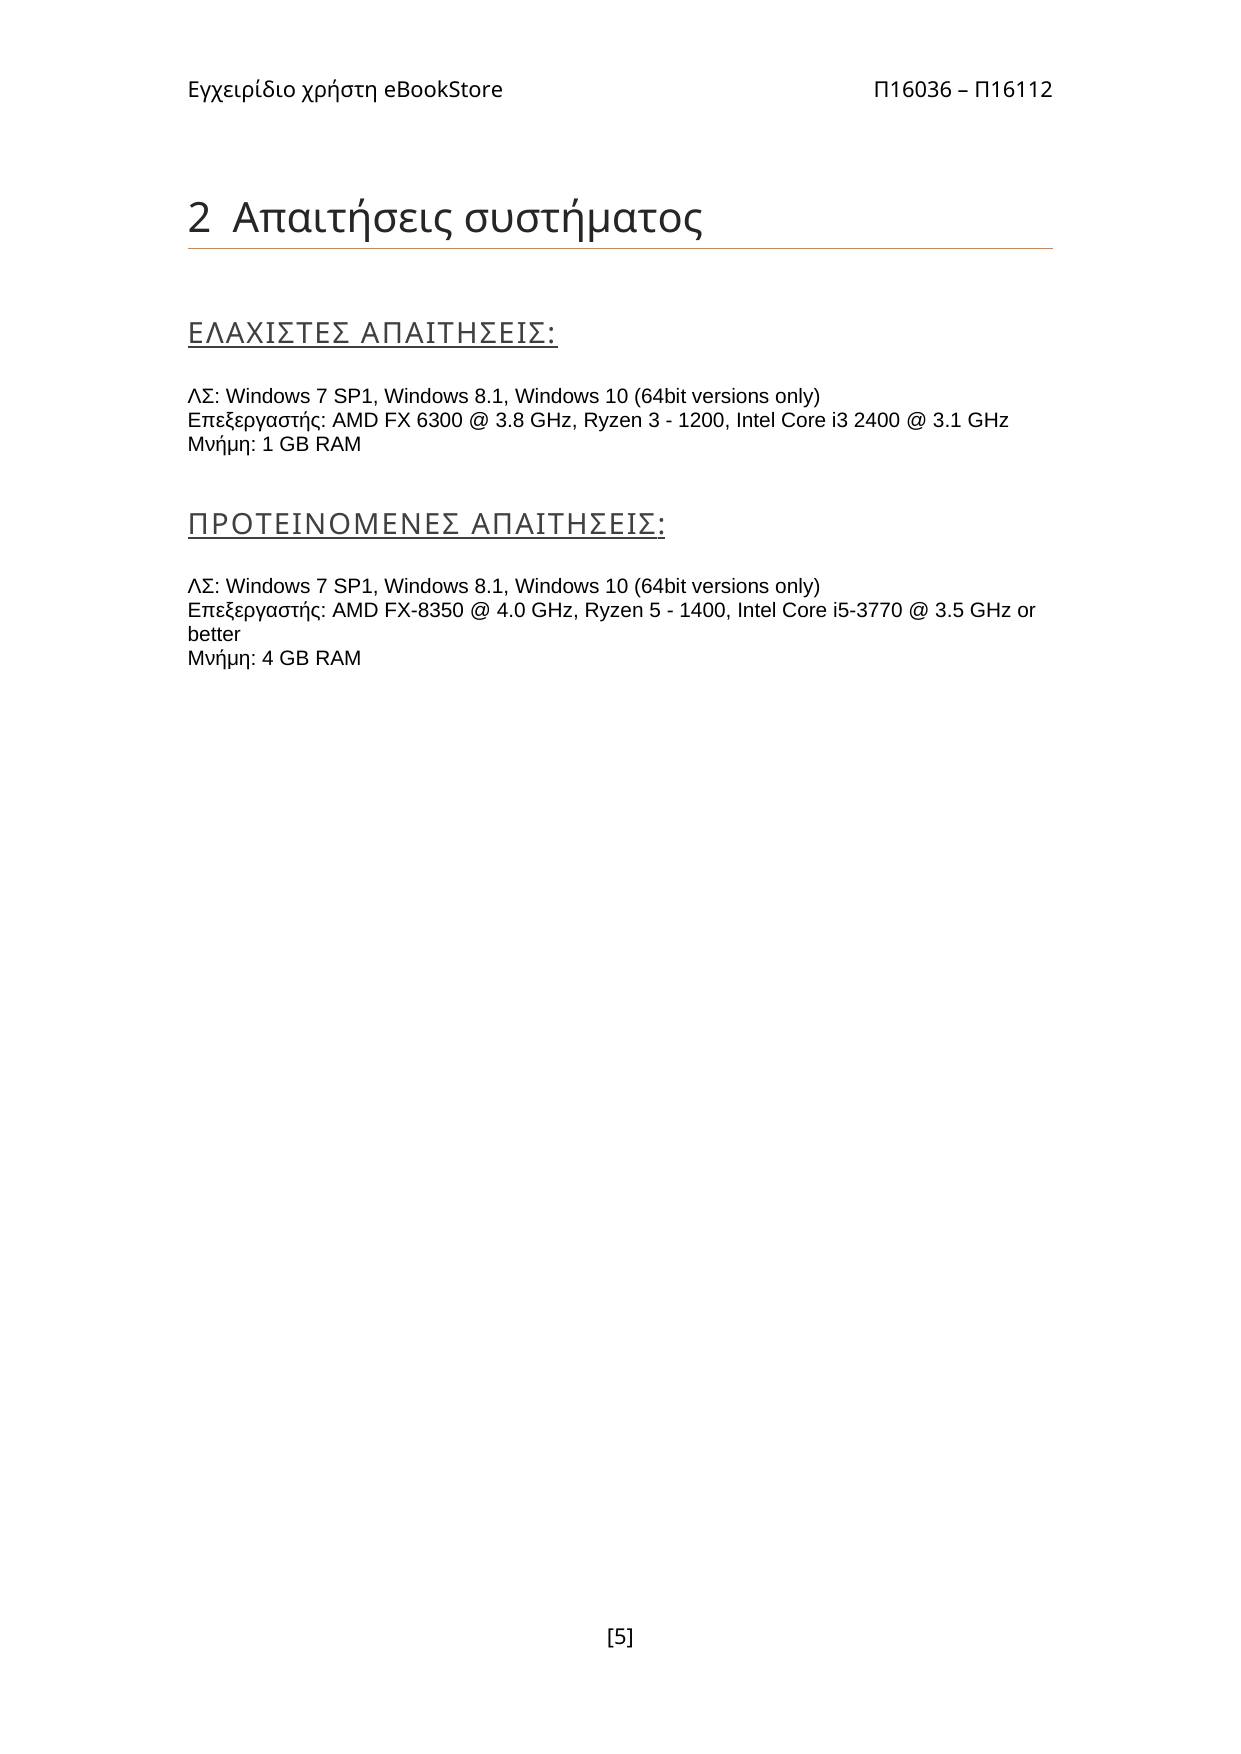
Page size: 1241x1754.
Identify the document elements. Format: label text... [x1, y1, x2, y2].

text ΛΣ: Windows 7 SP1, Windows 8.1, Windows 10 (64bit versions only) [187, 574, 1053, 598]
text ΛΣ: Windows 7 SP1, Windows 8.1, Windows 10 (64bit versions only) [187, 383, 1053, 407]
subtitle ΠΡΟΤΕΙΝΟΜΕΝΕΣ ΑΠΑΙΤΗΣΕΙΣ: [187, 503, 1053, 543]
text Επεξεργαστής: AMD FX-8350 @ 4.0 GHz, Ryzen 5 - 1400, Intel Core i5-3770 @ 3.5 GHz or better [187, 598, 1053, 646]
text Μνήμη: 4 GB RAM [187, 646, 1053, 670]
subtitle ΕΛΑΧΙΣΤΕΣ ΑΠΑΙΤΗΣΕΙΣ: [187, 313, 1053, 352]
text Επεξεργαστής: AMD FX 6300 @ 3.8 GHz, Ryzen 3 - 1200, Intel Core i3 2400 @ 3.1 GHz [187, 407, 1053, 431]
text Μνήμη: 1 GB RAM [187, 431, 1053, 455]
subtitle Απαιτήσεις συστήματος [187, 187, 1053, 249]
